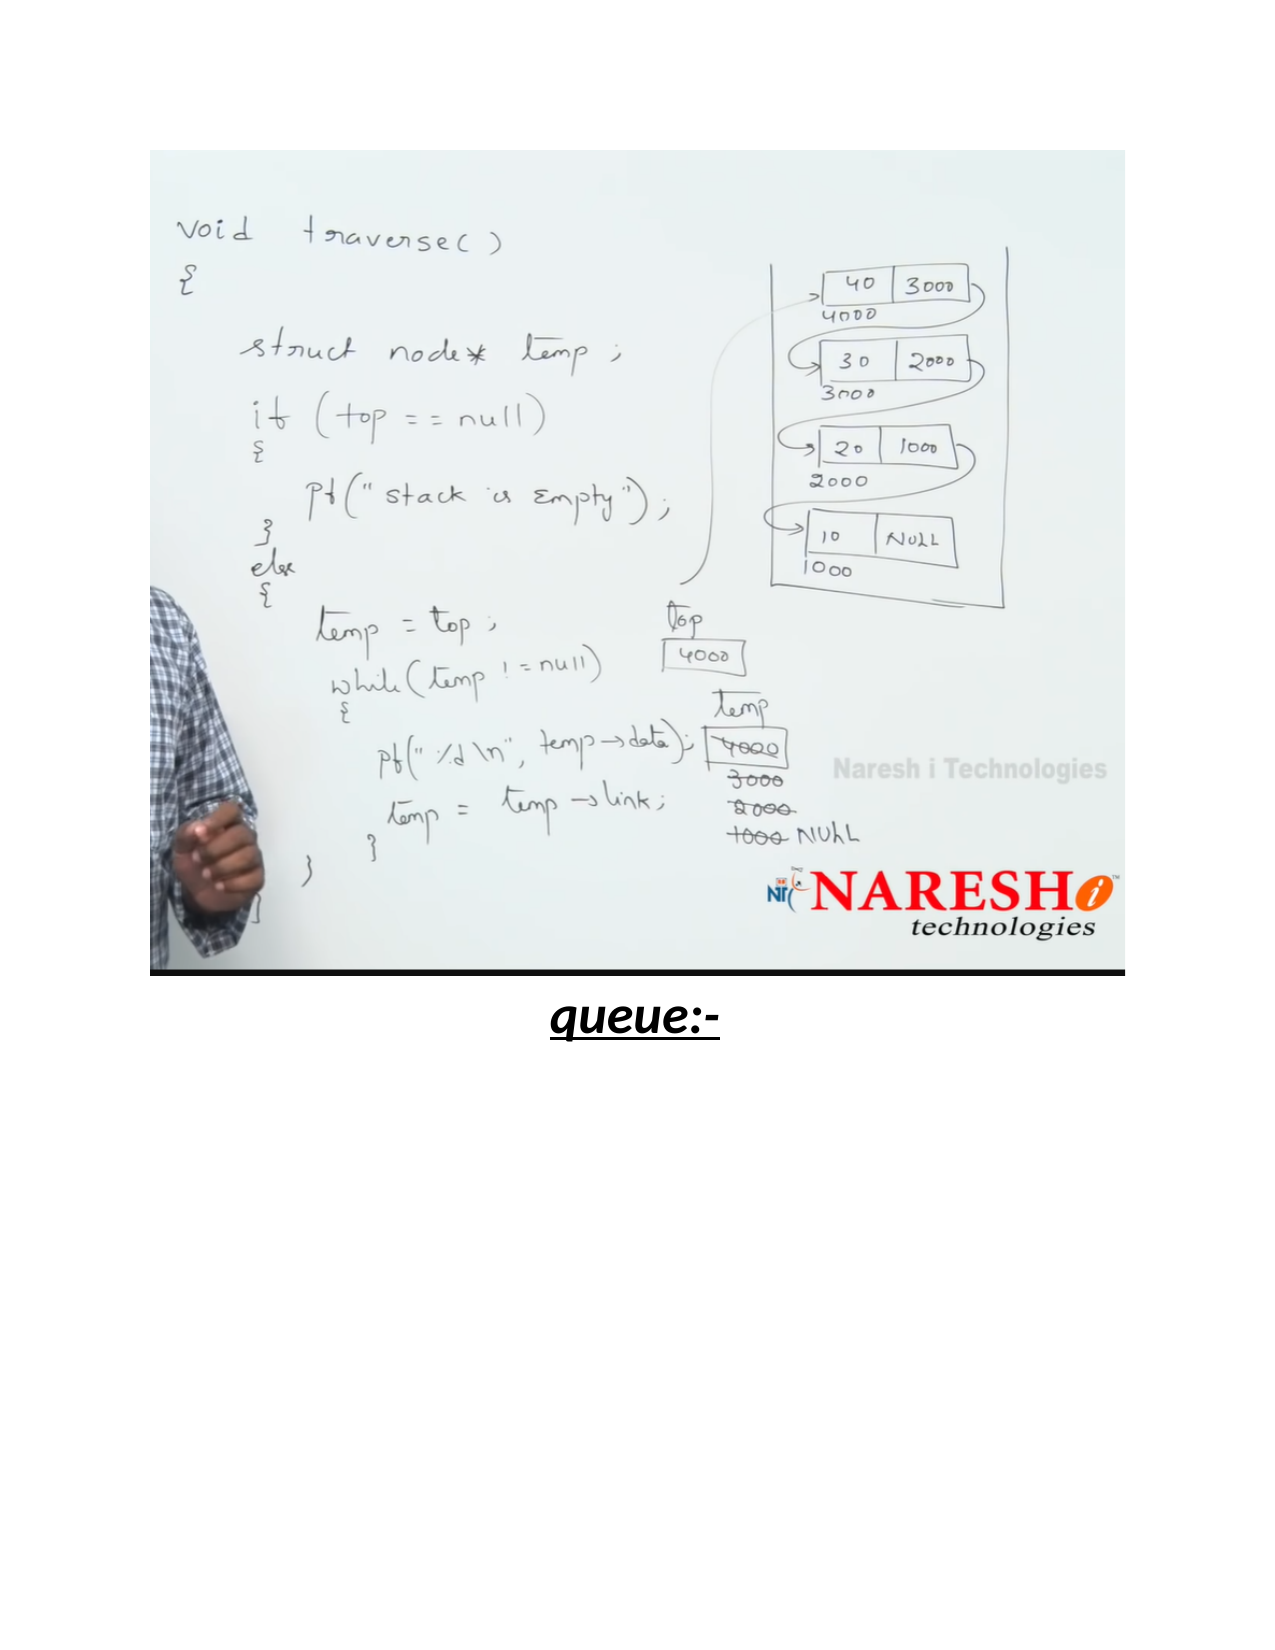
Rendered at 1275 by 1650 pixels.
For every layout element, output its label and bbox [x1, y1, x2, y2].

picture [150, 150, 1125, 976]
text [150, 976, 1125, 1190]
